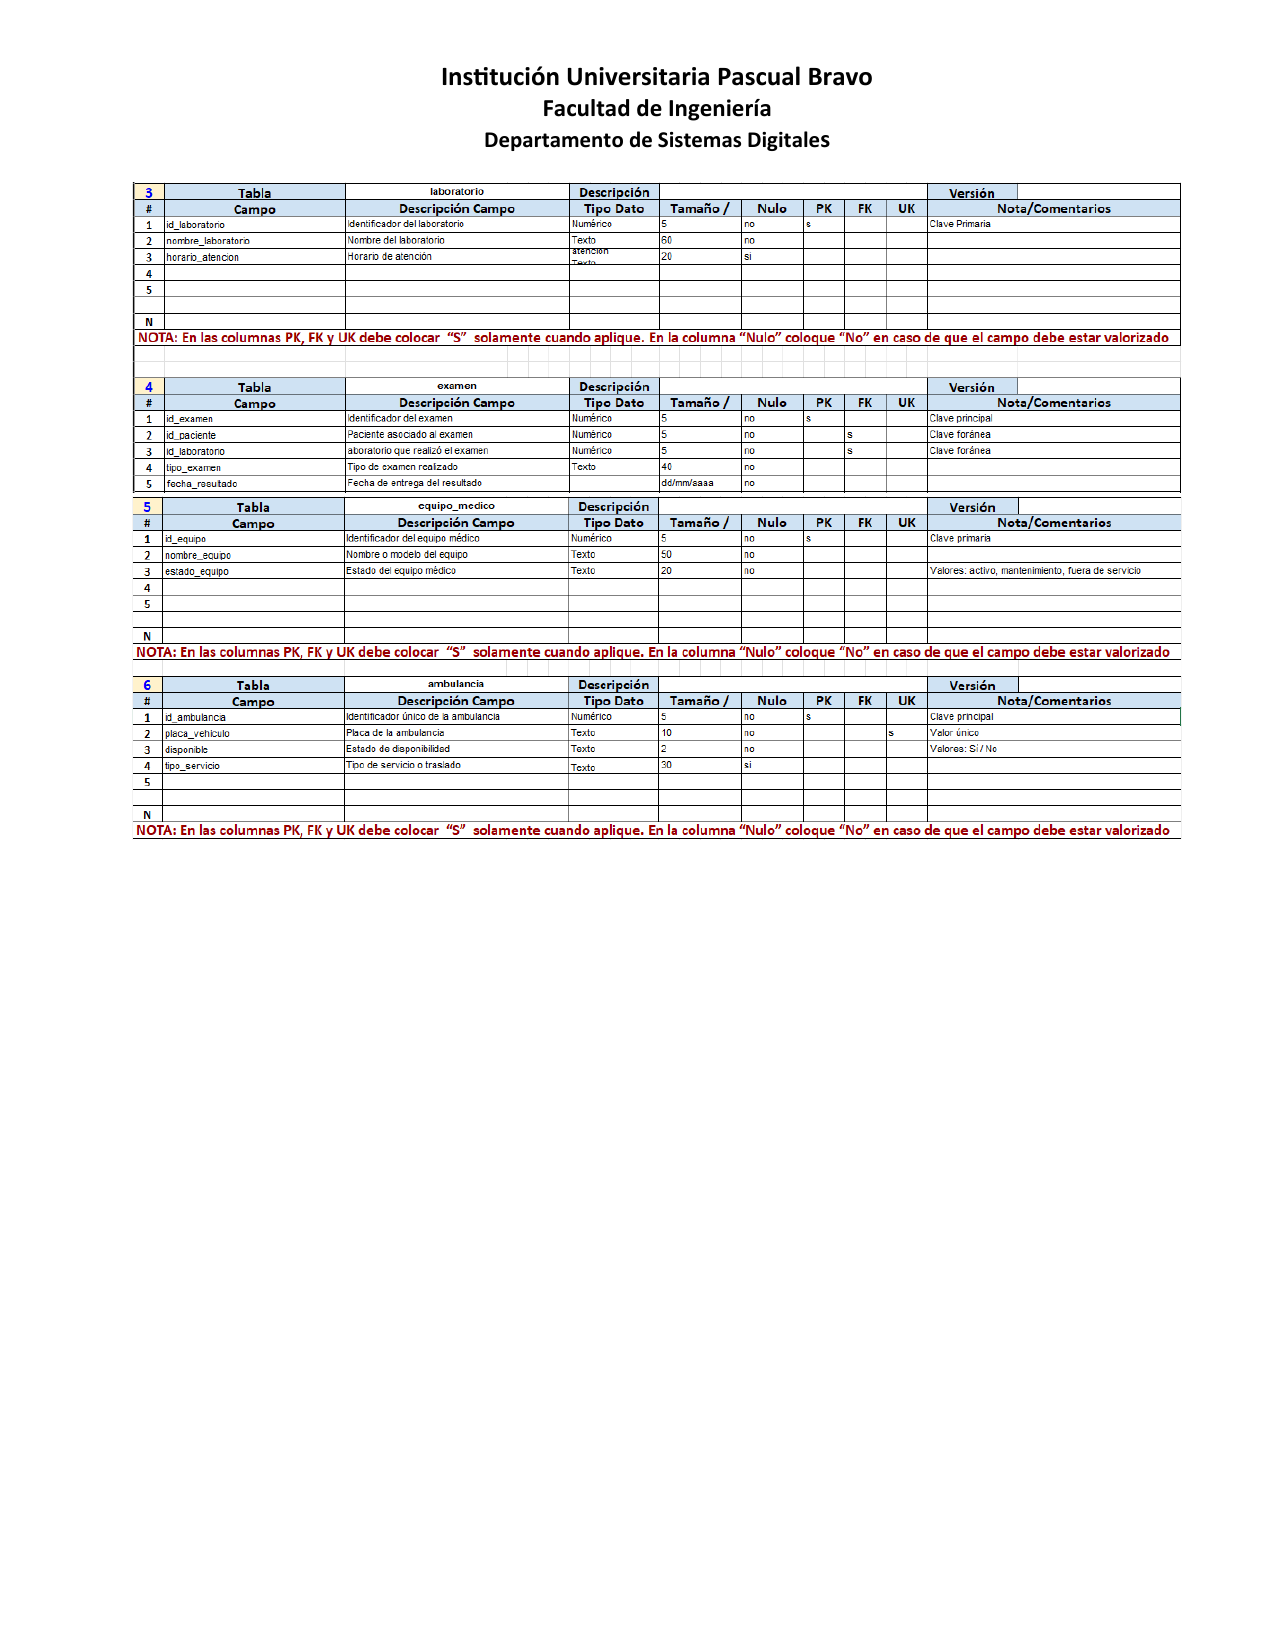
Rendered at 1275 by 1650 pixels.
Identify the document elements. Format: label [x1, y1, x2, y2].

picture [132, 496, 1182, 840]
picture [132, 182, 1182, 493]
